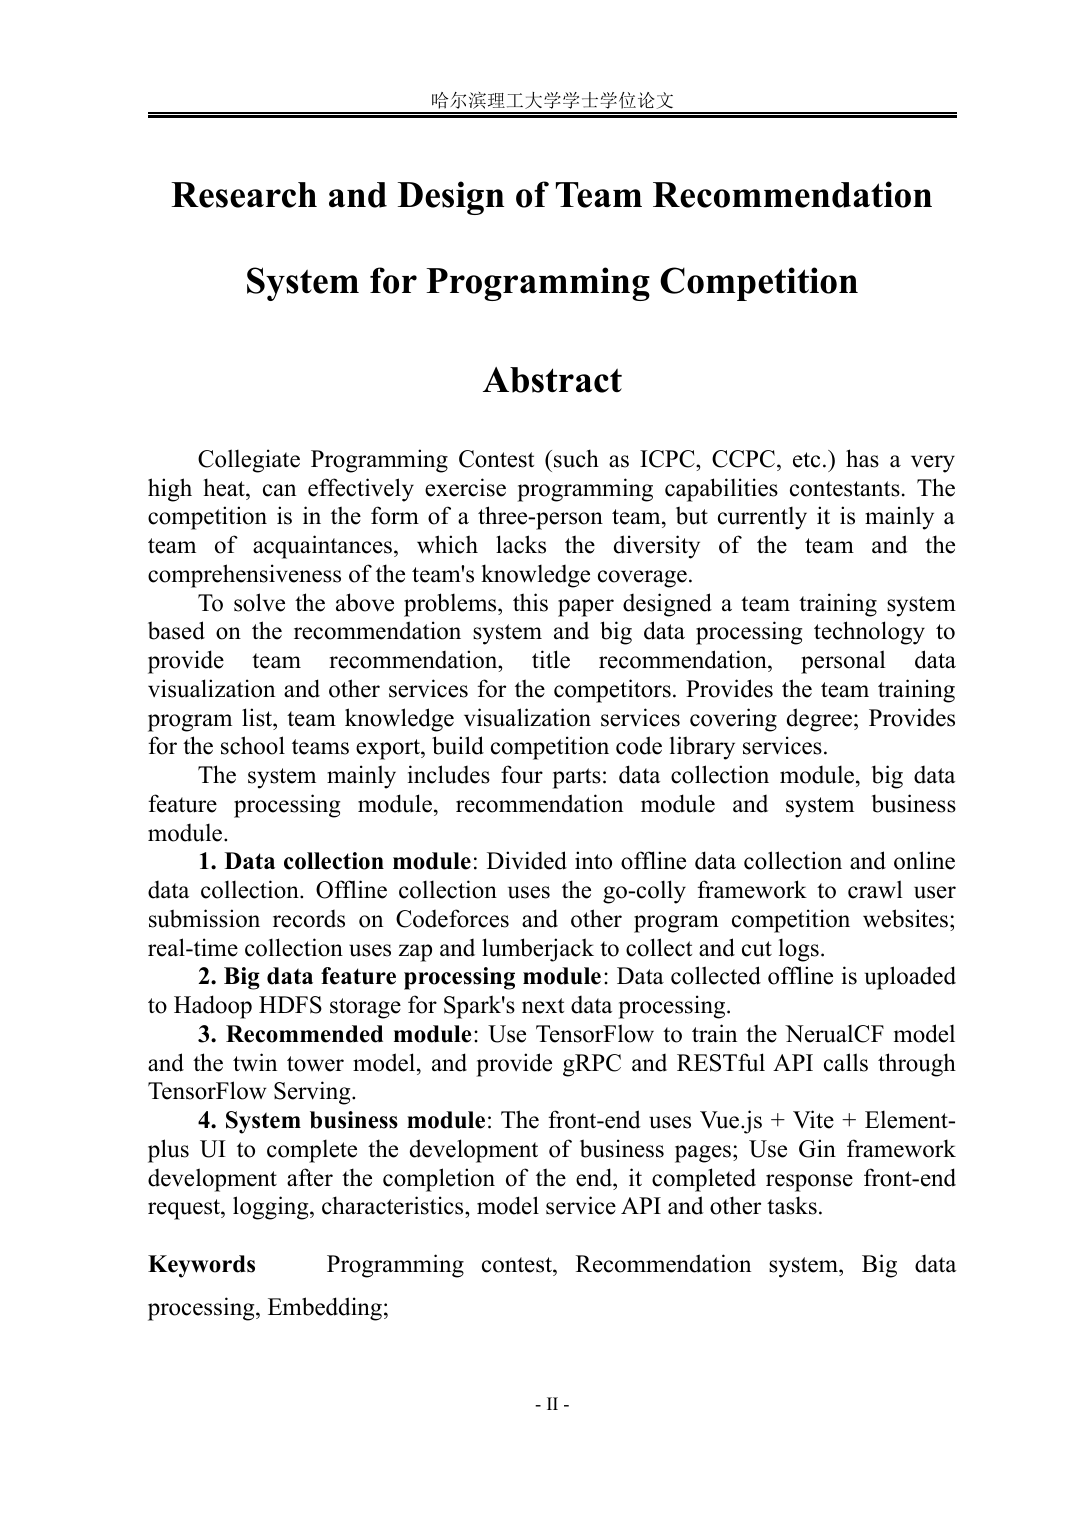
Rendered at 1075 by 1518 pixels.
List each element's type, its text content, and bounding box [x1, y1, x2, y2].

text The system mainly includes four parts: data collection module, big data feature processing module, recommendation module and system business module. [148, 760, 957, 846]
text 3. Recommended module: Use TensorFlow to train the NerualCF model and the twin tower model, and provide gRPC and RESTful API calls through TensorFlow Serving. [148, 1019, 957, 1105]
text Keywords Programming contest, Recommendation system, Big data processing, Embedding; [148, 1249, 957, 1321]
text 4. System business module: The front-end uses Vue.js + Vite + Element-plus UI to complete the development of business pages; Use Gin framework development after the completion of the end, it completed response front-end request, logging, characteristics, model service API and other tasks. [148, 1105, 957, 1220]
text Research and Design of Team Recommendation System for Programming Competition [148, 173, 957, 302]
text Collegiate Programming Contest (such as ICPC, CCPC, etc.) has a very high heat, can effectively exercise programming capabilities contestants. The competition is in the form of a three-person team, but currently it is mainly a team of acquaintances, which lacks the diversity of the team and the comprehensiveness of the team's knowledge coverage. [148, 444, 957, 588]
text Abstract [148, 358, 957, 401]
text To solve the above problems, this paper designed a team training system based on the recommendation system and big data processing technology to provide team recommendation, title recommendation, personal data visualization and other services for the competitors. Provides the team training program list, team knowledge visualization services covering degree; Provides for the school teams export, build competition code library services. [148, 588, 957, 760]
text 2. Big data feature processing module: Data collected offline is uploaded to Hadoop HDFS storage for Spark's next data processing. [148, 961, 957, 1019]
text 1. Data collection module: Divided into offline data collection and online data collection. Offline collection uses the go-colly framework to crawl user submission records on Codeforces and other program competition websites; real-time collection uses zap and lumberjack to collect and cut logs. [148, 846, 957, 961]
